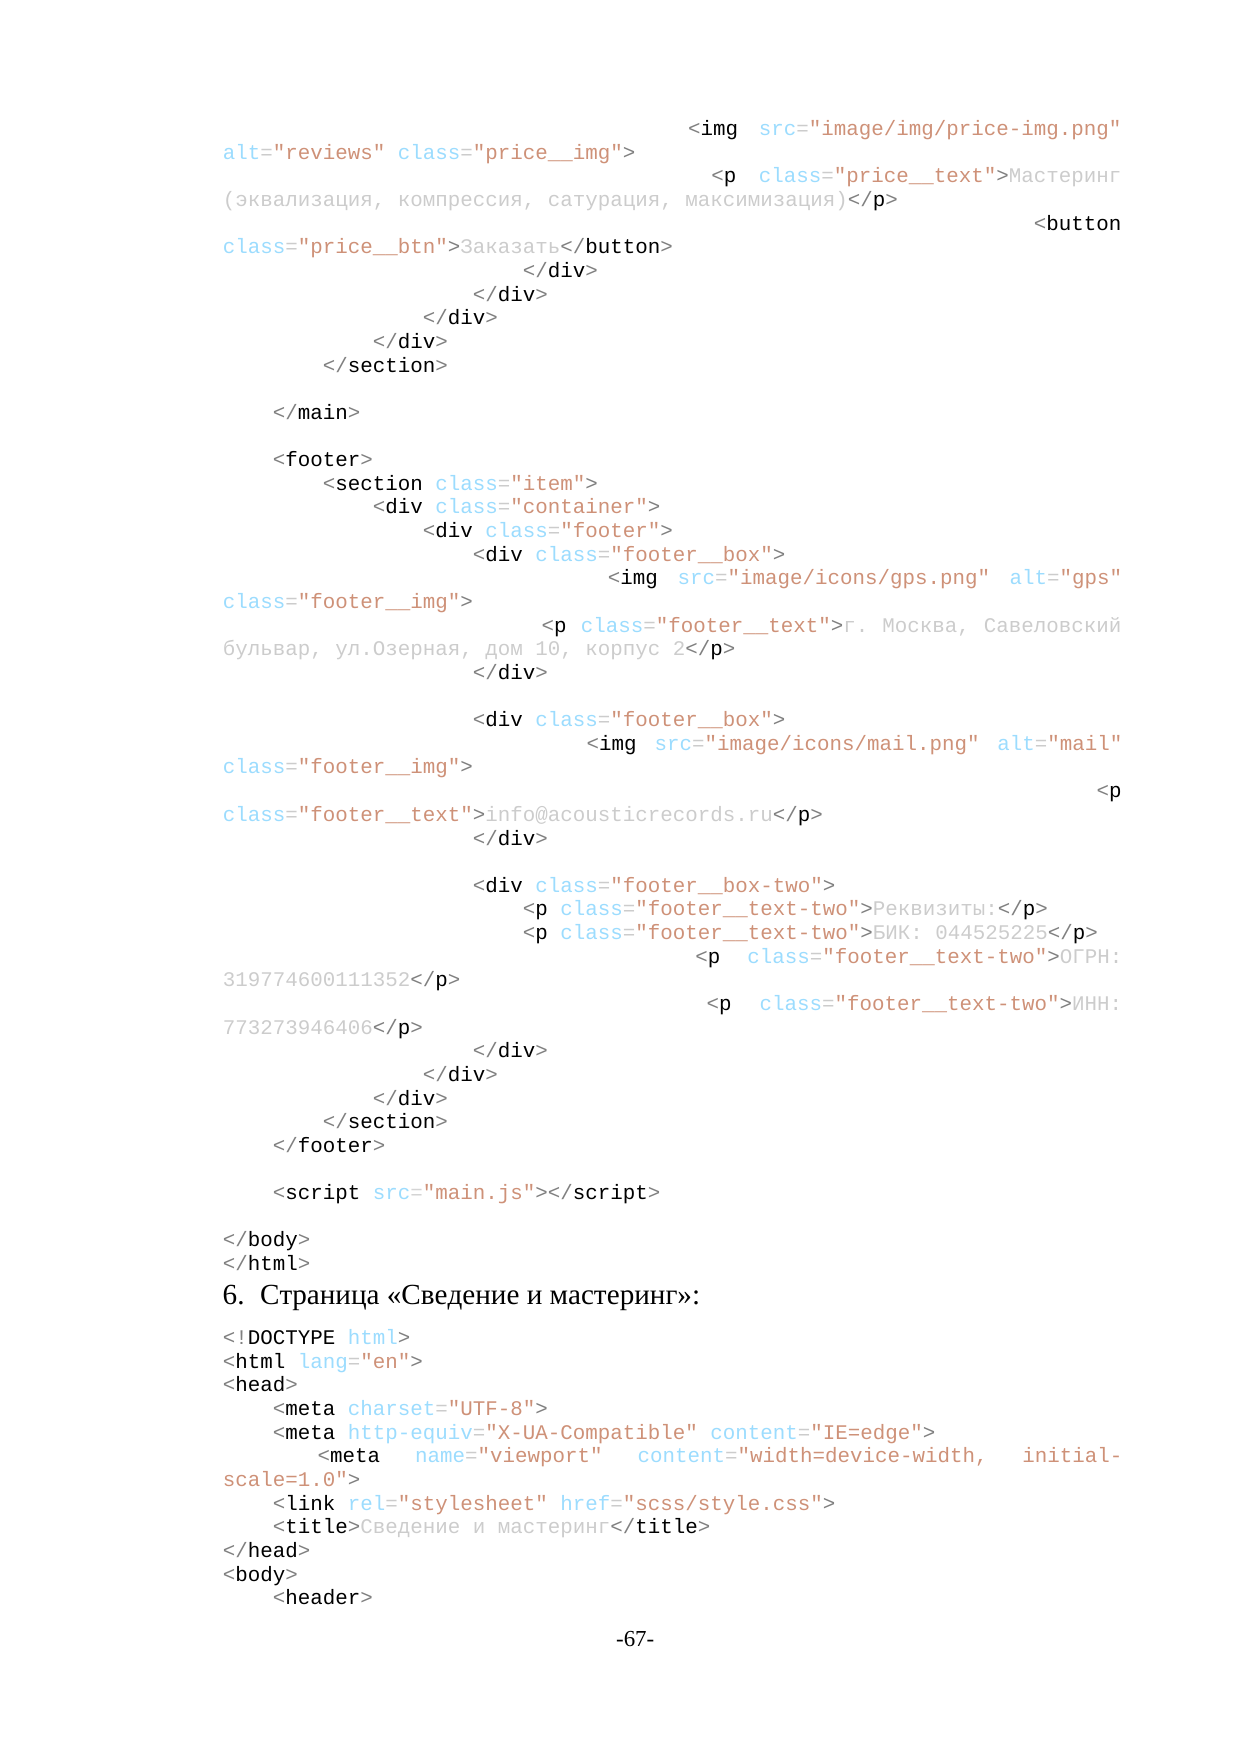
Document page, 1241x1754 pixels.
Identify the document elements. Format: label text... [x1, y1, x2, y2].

text <meta http-equiv="X-UA-Compatible" content="IE=edge"> [223, 1422, 1122, 1445]
text </section> [223, 354, 1122, 378]
text </div> [223, 1088, 1122, 1111]
text <header> [223, 1587, 1122, 1611]
text </div> [223, 827, 1122, 851]
text </main> [223, 402, 1122, 426]
text </div> [223, 307, 1122, 331]
text <footer> [223, 449, 1122, 473]
text <div class="footer__box"> [223, 544, 1122, 567]
text <p class="footer__text">г. Москва, Савеловский бульвар, ул.Озерная, дом 10, корпус 2</p> [223, 615, 1122, 662]
text </div> [223, 260, 1122, 284]
text <body> [223, 1563, 1122, 1587]
text <html lang="en"> [223, 1351, 1122, 1374]
text <img src="image/icons/gps.png" alt="gps" class="footer__img"> [223, 567, 1122, 615]
text <section class="item"> [223, 473, 1122, 496]
text <div class="footer__box"> [223, 709, 1122, 733]
text <!DOCTYPE html> [223, 1327, 1122, 1351]
text <div class="footer"> [223, 520, 1122, 544]
text <meta name="viewport" content="width=device-width, initial-scale=1.0"> [223, 1445, 1122, 1493]
list Страница «Сведение и мастеринг»: [222, 1277, 1122, 1310]
text <title>Сведение и мастеринг</title> [223, 1516, 1122, 1540]
text </div> [223, 331, 1122, 354]
text <p class="price__text">Мастеринг (эквализация, компрессия, сатурация, максимизация)</p> [223, 165, 1122, 213]
text <script src="main.js"></script> [223, 1182, 1122, 1206]
text </body> [223, 1229, 1122, 1253]
text </section> [223, 1111, 1122, 1135]
text <p class="footer__text-two">БИК: 044525225</p> [223, 922, 1122, 946]
text </head> [223, 1540, 1122, 1563]
text <p class="footer__text-two">Реквизиты:</p> [223, 898, 1122, 922]
text <img src="image/icons/mail.png" alt="mail" class="footer__img"> [223, 733, 1122, 780]
text </html> [223, 1253, 1122, 1277]
text <head> [223, 1374, 1122, 1398]
text <link rel="stylesheet" href="scss/style.css"> [223, 1493, 1122, 1516]
text <div class="container"> [223, 496, 1122, 520]
text <p class="footer__text-two">ОГРН: 319774600111352</p> [223, 946, 1122, 993]
text <img src="image/img/price-img.png" alt="reviews" class="price__img"> [223, 118, 1122, 165]
text <p class="footer__text-two">ИНН: 773273946406</p> [223, 993, 1122, 1040]
text </div> [223, 662, 1122, 686]
text </div> [223, 1040, 1122, 1064]
text </div> [223, 284, 1122, 307]
text <div class="footer__box-two"> [223, 875, 1122, 898]
text </footer> [223, 1135, 1122, 1158]
text <p class="footer__text">info@acousticrecords.ru</p> [223, 780, 1122, 827]
text <meta charset="UTF-8"> [223, 1398, 1122, 1422]
text <button class="price__btn">Заказать</button> [223, 213, 1122, 260]
text </div> [223, 1064, 1122, 1088]
